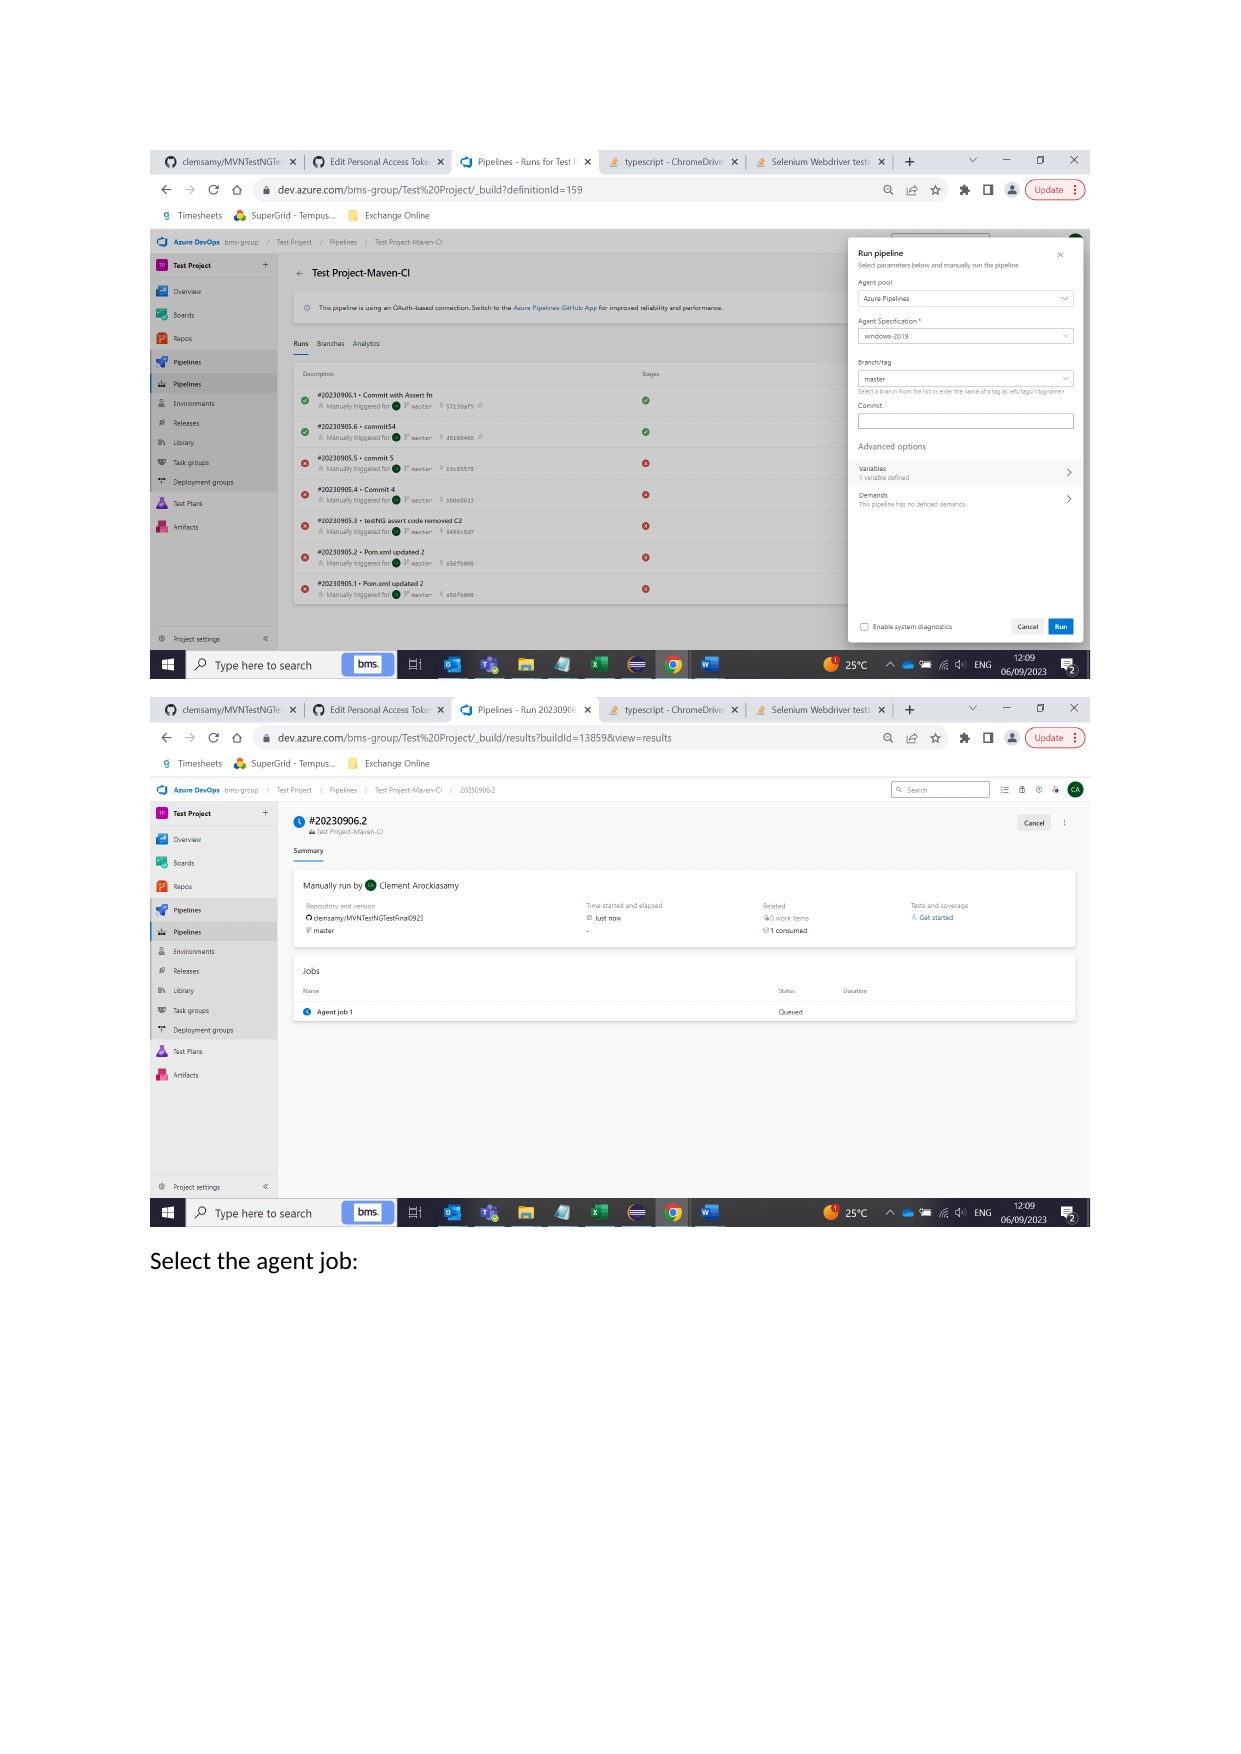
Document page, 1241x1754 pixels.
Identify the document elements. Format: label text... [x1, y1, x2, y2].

text Select the agent job: [150, 1245, 1090, 1276]
picture [150, 150, 1091, 679]
picture [150, 697, 1091, 1227]
